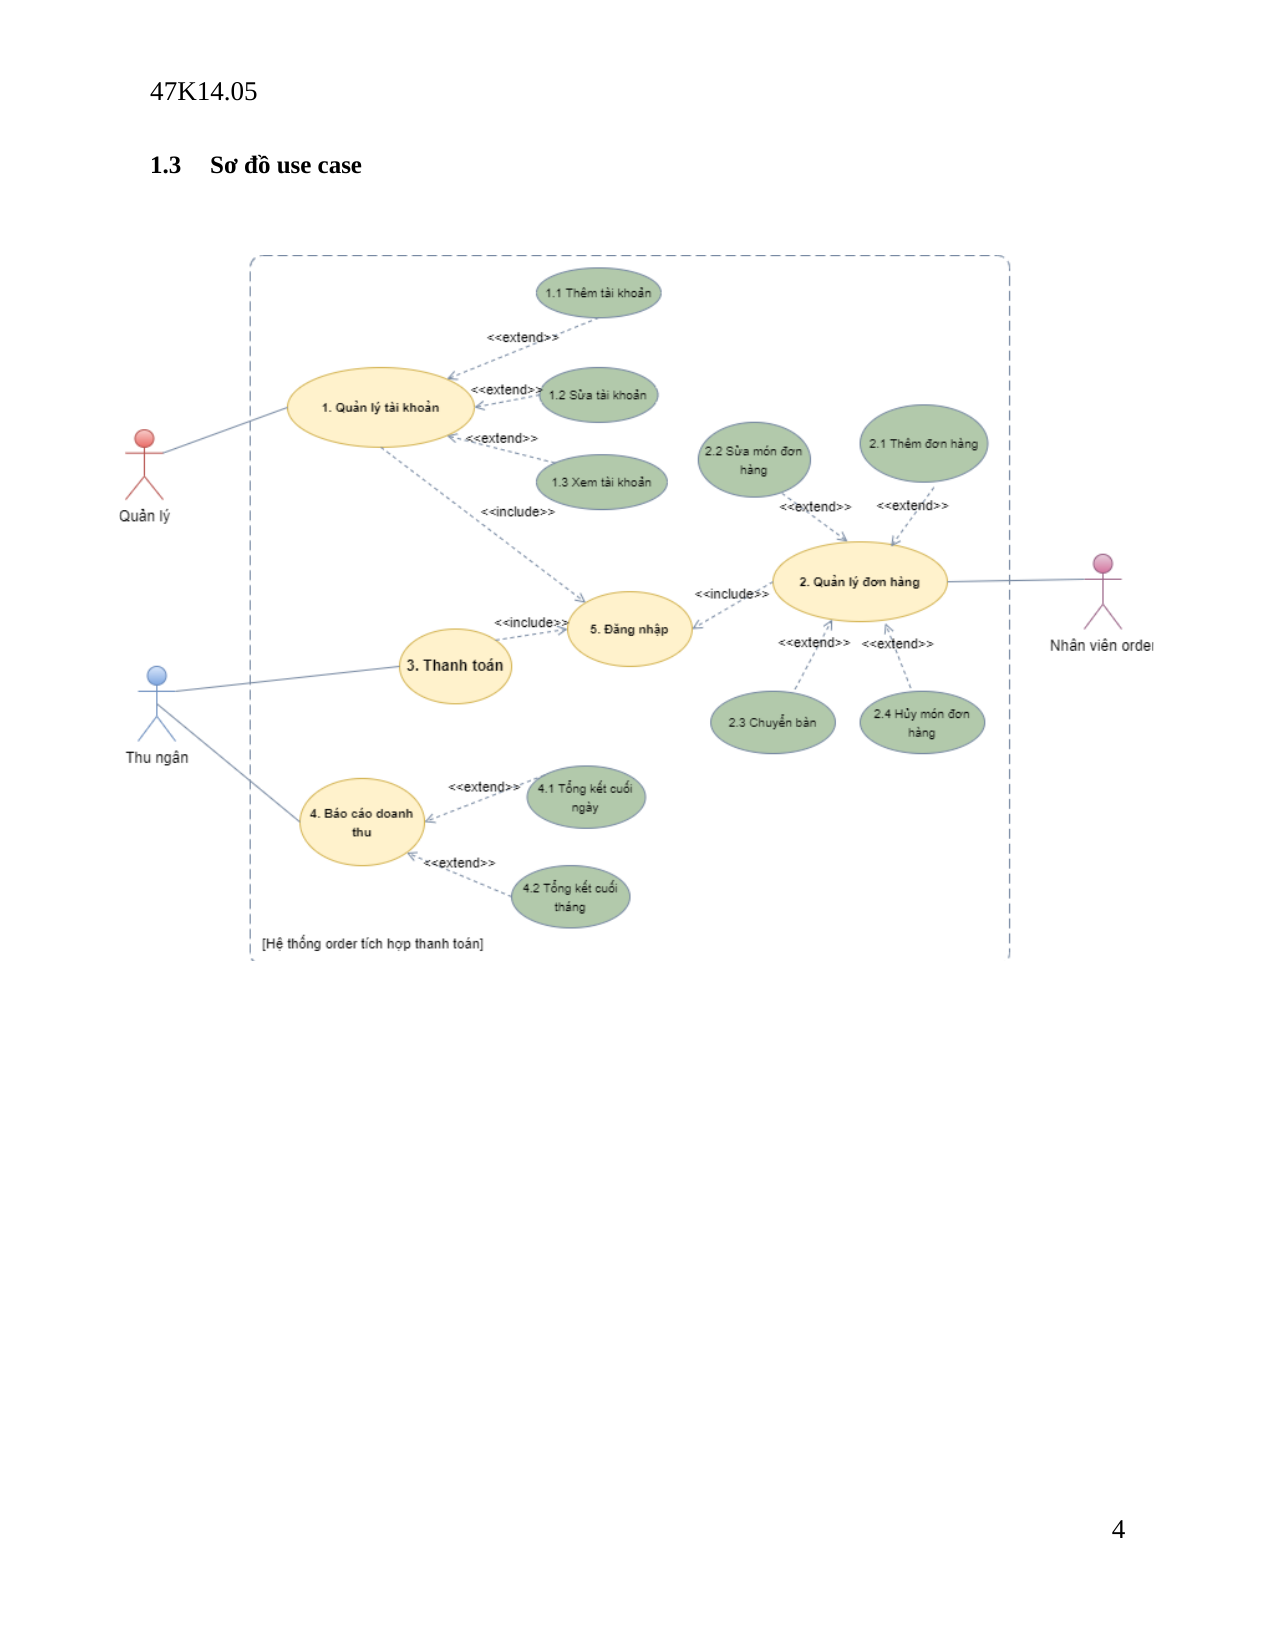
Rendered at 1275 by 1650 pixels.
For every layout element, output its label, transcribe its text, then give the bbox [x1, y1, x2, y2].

picture [119, 255, 1152, 961]
subtitle Sơ đồ use case [150, 150, 1125, 179]
